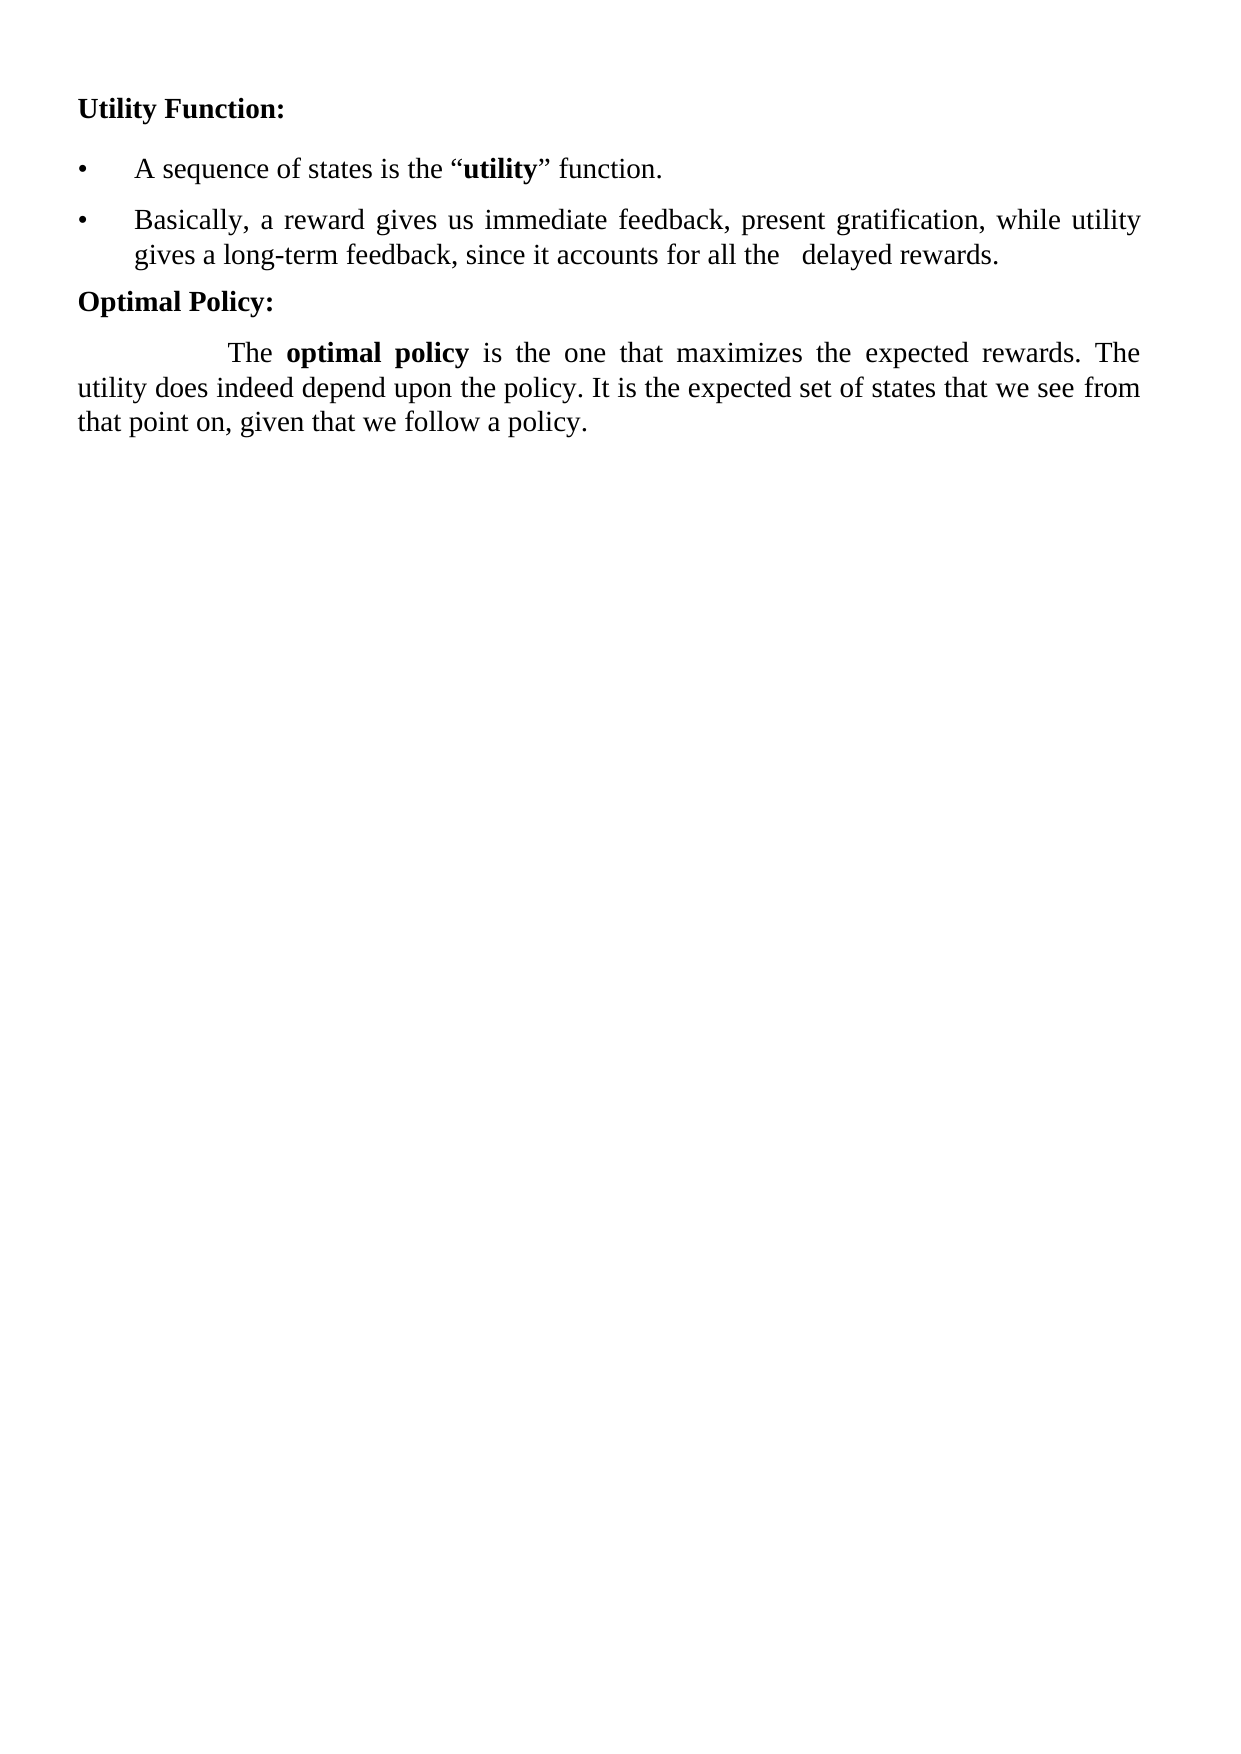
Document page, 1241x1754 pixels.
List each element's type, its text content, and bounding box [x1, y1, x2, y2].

list A sequence of states is the “utility” function. [77, 152, 1213, 185]
subtitle Optimal Policy: [77, 284, 1213, 317]
list Basically, a reward gives us immediate feedback, present gratification, while utility gives a long-term feedback, since it accounts for all the delayed rewards. [77, 202, 1141, 270]
text Utility Function: [77, 58, 1213, 134]
text The optimal policy is the one that maximizes the expected rewards. The utility does indeed depend upon the policy. It is the expected set of states that we see from that point on, given that we follow a policy. [77, 336, 1140, 438]
